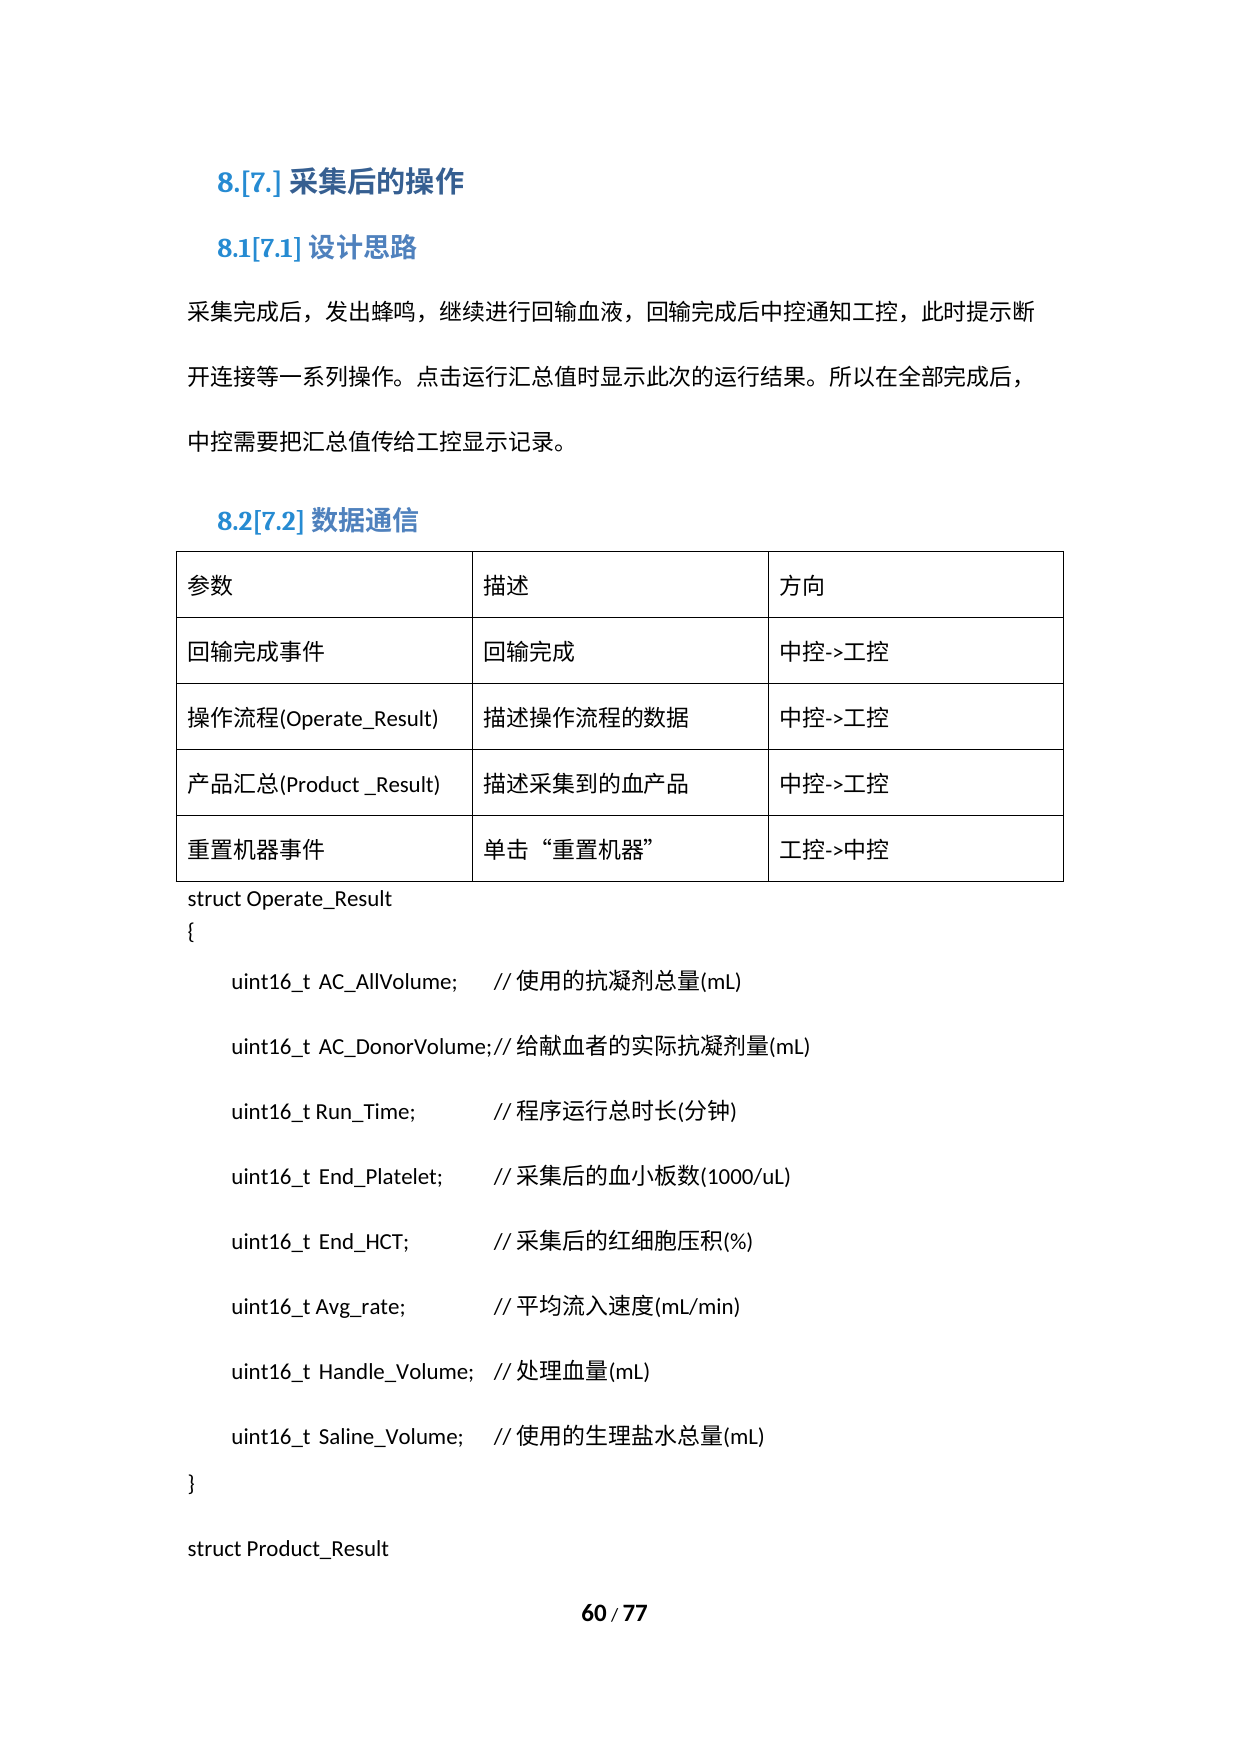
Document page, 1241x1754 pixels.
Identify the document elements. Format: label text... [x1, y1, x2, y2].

table_cell 描述操作流程的数据 [473, 684, 768, 749]
text uint16_t Run_Time; // 程序运行总时长(分钟) [187, 1077, 1053, 1142]
text uint16_t Avg_rate; // 平均流入速度(mL/min) [187, 1272, 1053, 1337]
text uint16_t AC_DonorVolume; // 给献血者的实际抗凝剂量(mL) [187, 1012, 1053, 1077]
text uint16_t Handle_Volume; // 处理血量(mL) [187, 1337, 1053, 1402]
subtitle 数据通信 [217, 486, 1053, 551]
table_header 描述 [473, 552, 768, 617]
table_cell 重置机器事件 [177, 816, 472, 881]
text uint16_t Saline_Volume; // 使用的生理盐水总量(mL) [187, 1402, 1053, 1467]
table_cell 工控->中控 [769, 816, 1063, 881]
table_cell 单击“重置机器” [473, 816, 768, 881]
text uint16_t End_Platelet; // 采集后的血小板数(1000/uL) [187, 1142, 1053, 1207]
table_cell 回输完成 [473, 618, 768, 683]
text struct Product_Result [187, 1532, 1053, 1564]
text } [187, 1467, 1053, 1499]
text uint16_t End_HCT; // 采集后的红细胞压积(%) [187, 1207, 1053, 1272]
table_cell 回输完成事件 [177, 618, 472, 683]
table_cell 描述采集到的血产品 [473, 750, 768, 815]
table_header 方向 [769, 552, 1063, 617]
table_cell 产品汇总(Product _Result) [177, 750, 472, 815]
table_cell 中控->工控 [769, 618, 1063, 683]
table_cell 中控->工控 [769, 750, 1063, 815]
text 采集完成后，发出蜂鸣，继续进行回输血液，回输完成后中控通知工控，此时提示断开连接等一系列操作。点击运行汇总值时显示此次的运行结果。所以在全部完成后，中控需要把汇总值传给工控显示记录。 [187, 278, 1053, 473]
table_cell 操作流程(Operate_Result) [177, 684, 472, 749]
subtitle 设计思路 [217, 213, 1053, 278]
subtitle 采集后的操作 [217, 158, 1053, 201]
table_header 参数 [177, 552, 472, 617]
table_cell 中控->工控 [769, 684, 1063, 749]
text { [187, 914, 1053, 947]
text struct Operate_Result [187, 882, 1053, 914]
text uint16_t AC_AllVolume; // 使用的抗凝剂总量(mL) [187, 947, 1053, 1012]
